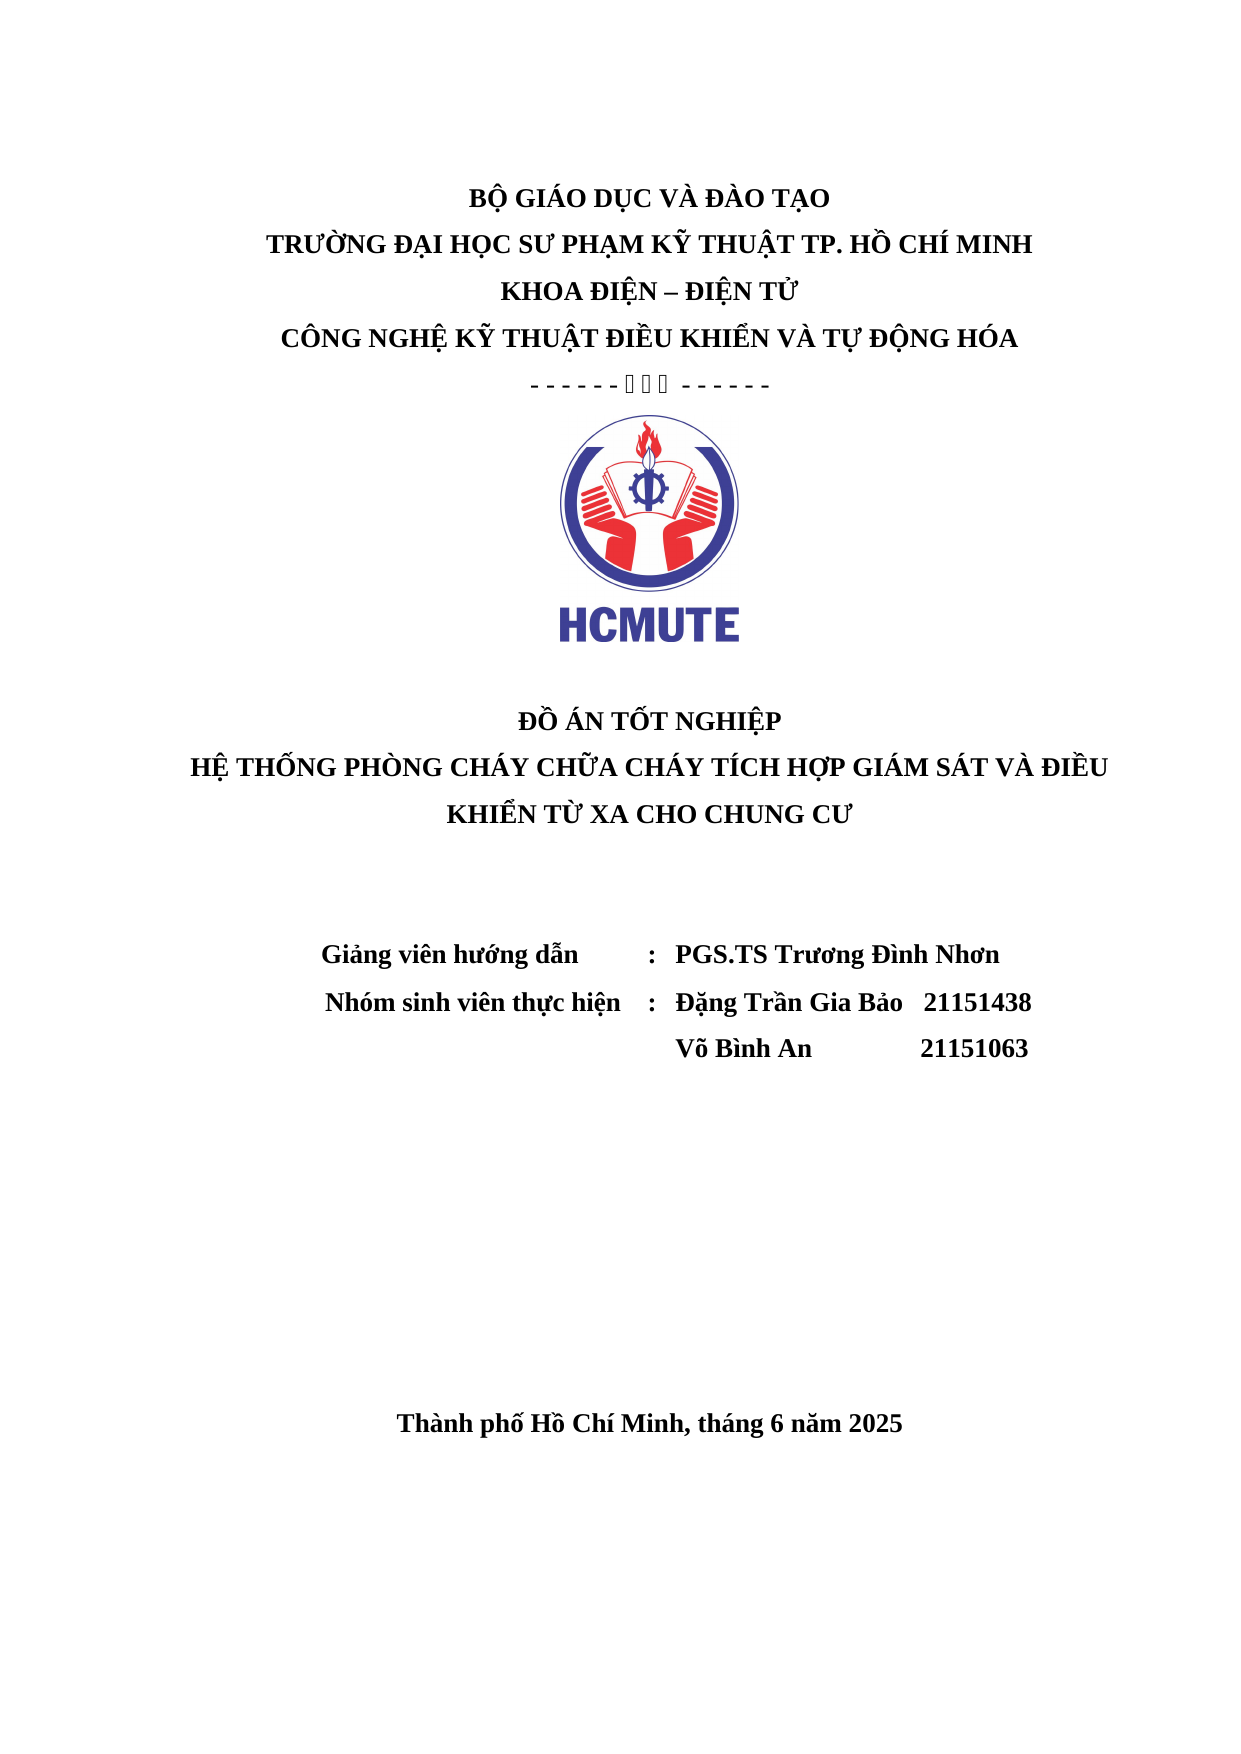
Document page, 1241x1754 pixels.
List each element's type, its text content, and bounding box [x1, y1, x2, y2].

table_header : [636, 938, 664, 986]
text KHOA ĐIỆN – ĐIỆN TỬ [177, 275, 1122, 306]
text - - - - - - - - - - - - [177, 368, 1122, 399]
picture [560, 415, 739, 642]
table_cell Nhóm sinh viên thực hiện [310, 986, 636, 1080]
text ĐỒ ÁN TỐT NGHIỆP [177, 705, 1122, 736]
text BỘ GIÁO DỤC VÀ ĐÀO TẠO [177, 182, 1122, 213]
table_cell Đặng Trần Gia Bảo 21151438 Võ Bình An 21151063 [664, 986, 1189, 1080]
text Thành phố Hồ Chí Minh, tháng 6 năm 2025 [177, 1407, 1122, 1438]
text TRƯỜNG ĐẠI HỌC SƯ PHẠM KỸ THUẬT TP. HỒ CHÍ MINH [177, 228, 1122, 259]
table_header PGS.TS Trương Đình Nhơn [664, 938, 1189, 986]
text HỆ THỐNG PHÒNG CHÁY CHỮA CHÁY TÍCH HỢP GIÁM SÁT VÀ ĐIỀU KHIỂN TỪ XA CHO CHUNG CƯ [177, 751, 1122, 829]
table_header Giảng viên hướng dẫn [310, 938, 636, 986]
text CÔNG NGHỆ KỸ THUẬT ĐIỀU KHIỂN VÀ TỰ ĐỘNG HÓA [177, 322, 1122, 353]
table_cell : [636, 986, 664, 1080]
